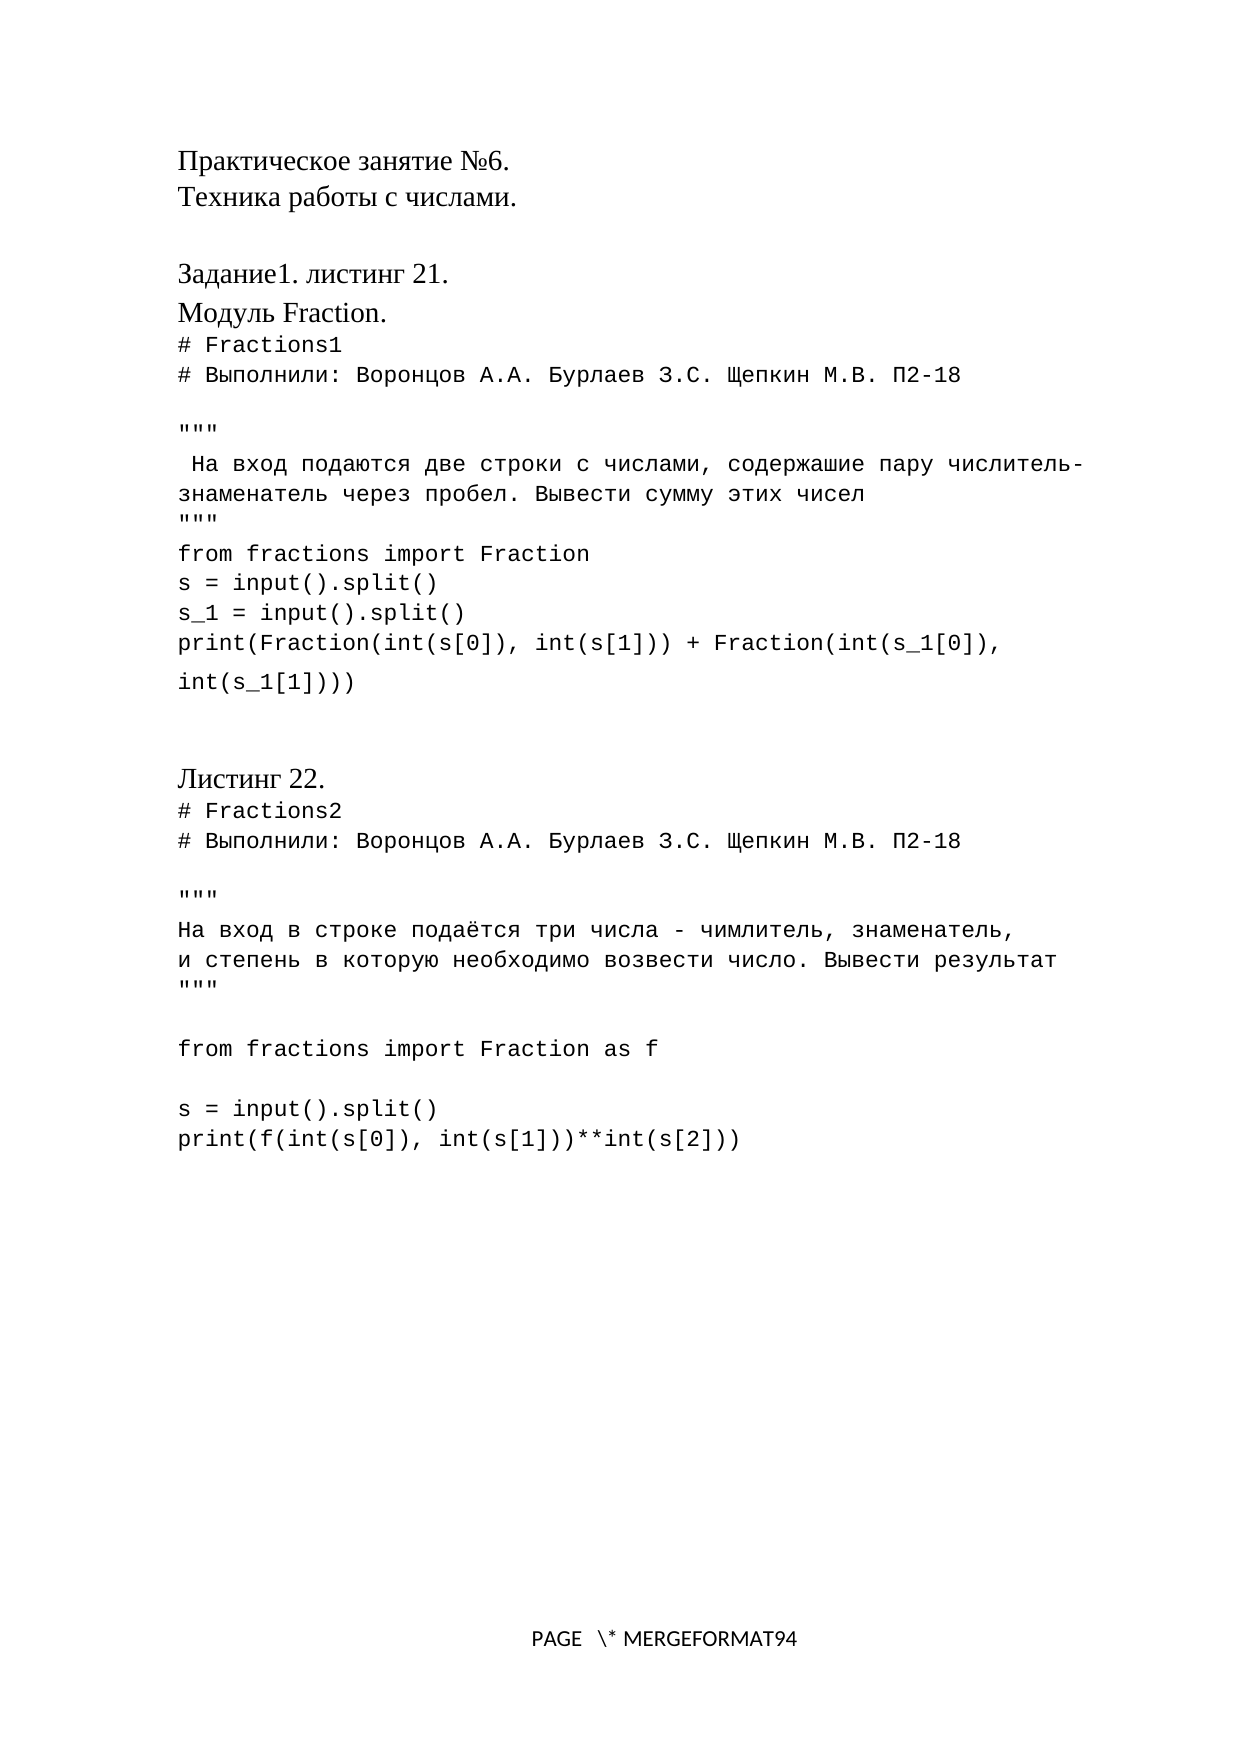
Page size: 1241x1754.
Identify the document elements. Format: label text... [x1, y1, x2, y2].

text Модуль Fraction. [177, 295, 1152, 328]
text На вход в строке подаётся три числа - чимлитель, знаменатель, [177, 919, 1152, 944]
text from fractions import Fraction as f [177, 1038, 1152, 1064]
text s = input().split() [177, 572, 1152, 598]
text """ [177, 978, 1152, 1004]
text # Выполнили: Воронцов А.А. Бурлаев З.С. Щепкин М.В. П2-18 [177, 829, 1152, 855]
text s = input().split() [177, 1097, 1152, 1123]
text print(Fraction(int(s[0]), int(s[1])) + Fraction(int(s_1[0]), int(s_1[1]))) [177, 631, 1152, 696]
text На вход подаются две строки с числами, содержашие пару числитель-знаменатель через пробел. Вывести сумму этих чисел [177, 453, 1152, 508]
text """ [177, 889, 1152, 915]
text print(f(int(s[0]), int(s[1]))**int(s[2])) [177, 1127, 1152, 1153]
text Листинг 22. [177, 761, 1152, 794]
text и степень в которую необходимо возвести число. Вывести результат [177, 948, 1152, 974]
text s_1 = input().split() [177, 602, 1152, 627]
text Задание1. листинг 21. [177, 256, 1152, 290]
text # Fractions1 [177, 333, 1152, 359]
text """ [177, 423, 1152, 449]
text from fractions import Fraction [177, 542, 1152, 568]
text """ [177, 512, 1152, 538]
text # Fractions2 [177, 799, 1152, 825]
text Техника работы с числами. [177, 179, 1152, 213]
text # Выполнили: Воронцов А.А. Бурлаев З.С. Щепкин М.В. П2-18 [177, 363, 1152, 389]
subtitle Практическое занятие №6. [177, 143, 1152, 177]
